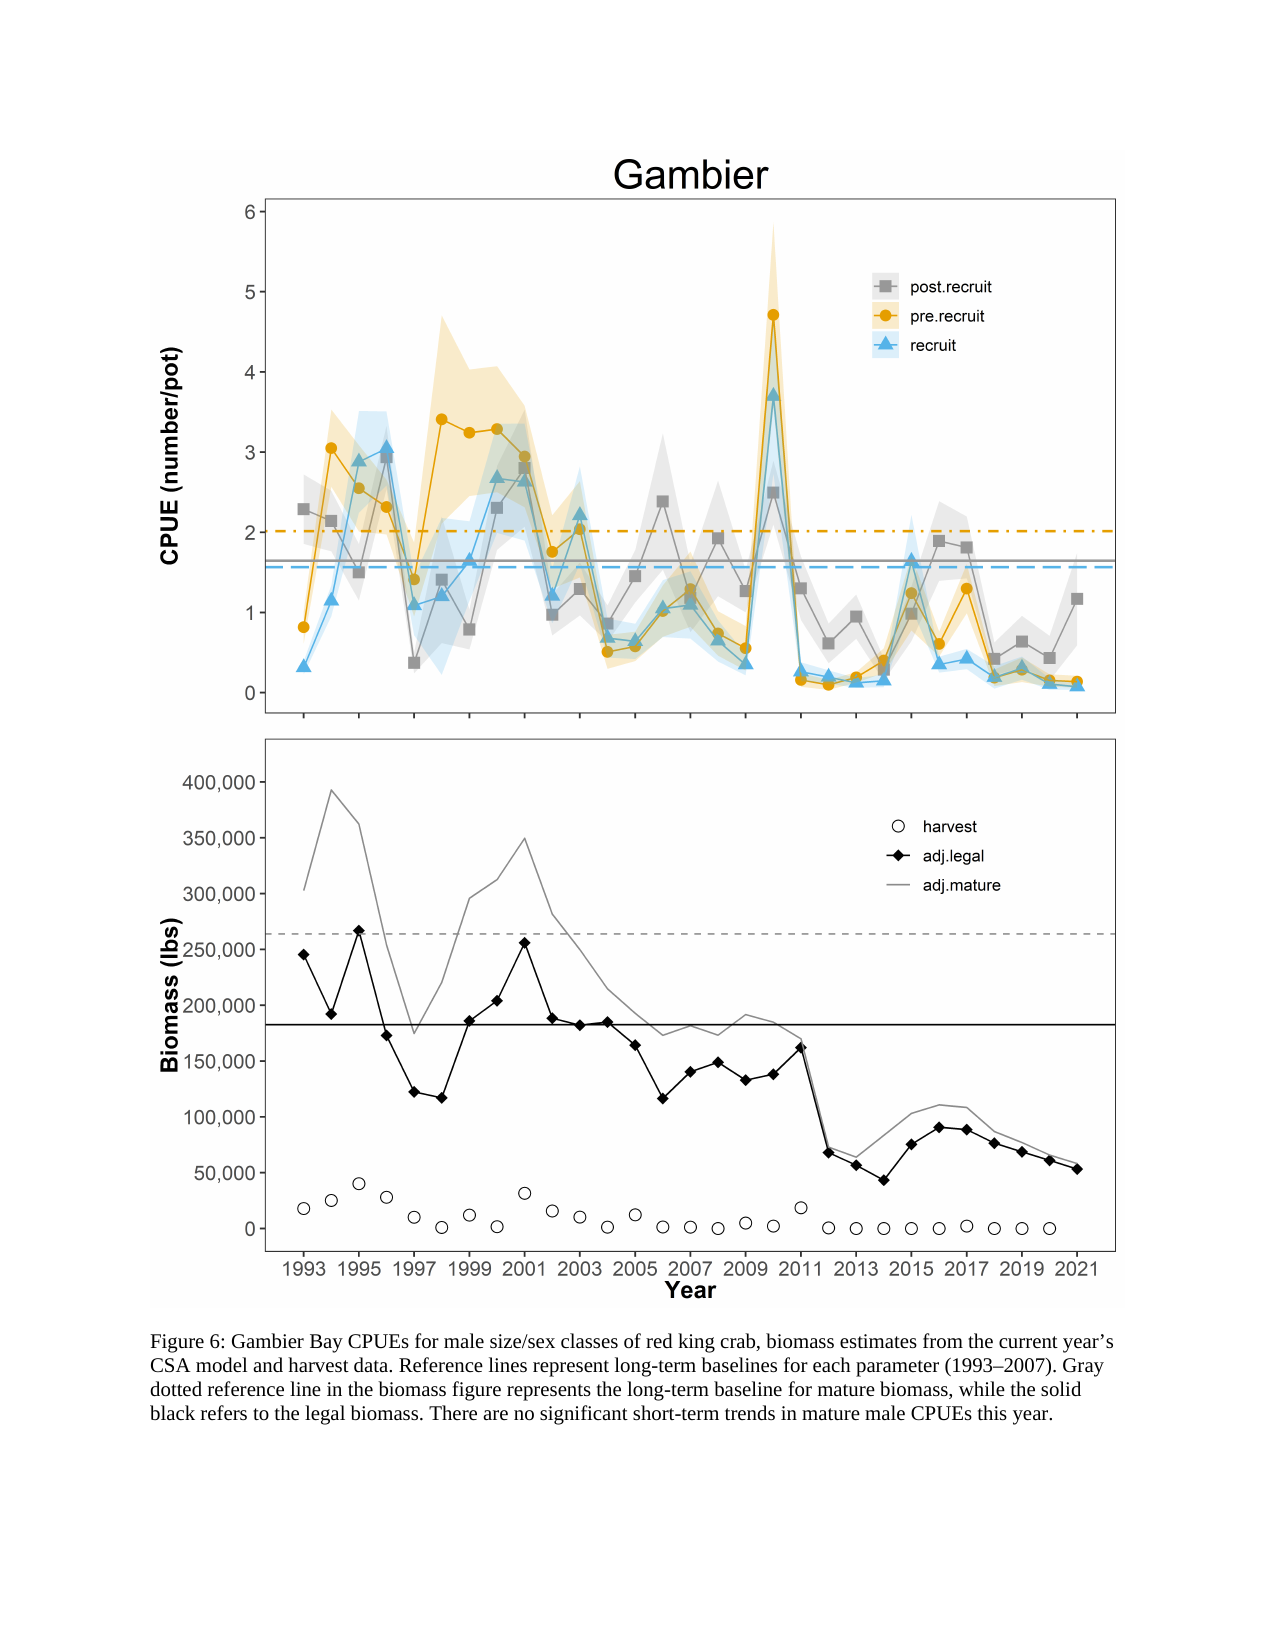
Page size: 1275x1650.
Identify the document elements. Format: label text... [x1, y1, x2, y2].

picture [150, 150, 1125, 1308]
text Figure 6: Gambier Bay CPUEs for male size/sex classes of red king crab, biomass estimates from the current year’s CSA model and harvest data. Reference lines represent long-term baselines for each parameter (1993–2007). Gray dotted reference line in the biomass figure represents the long-term baseline for mature biomass, while the solid black refers to the legal biomass. There are no significant short-term trends in mature male CPUEs this year. [150, 1329, 1125, 1425]
